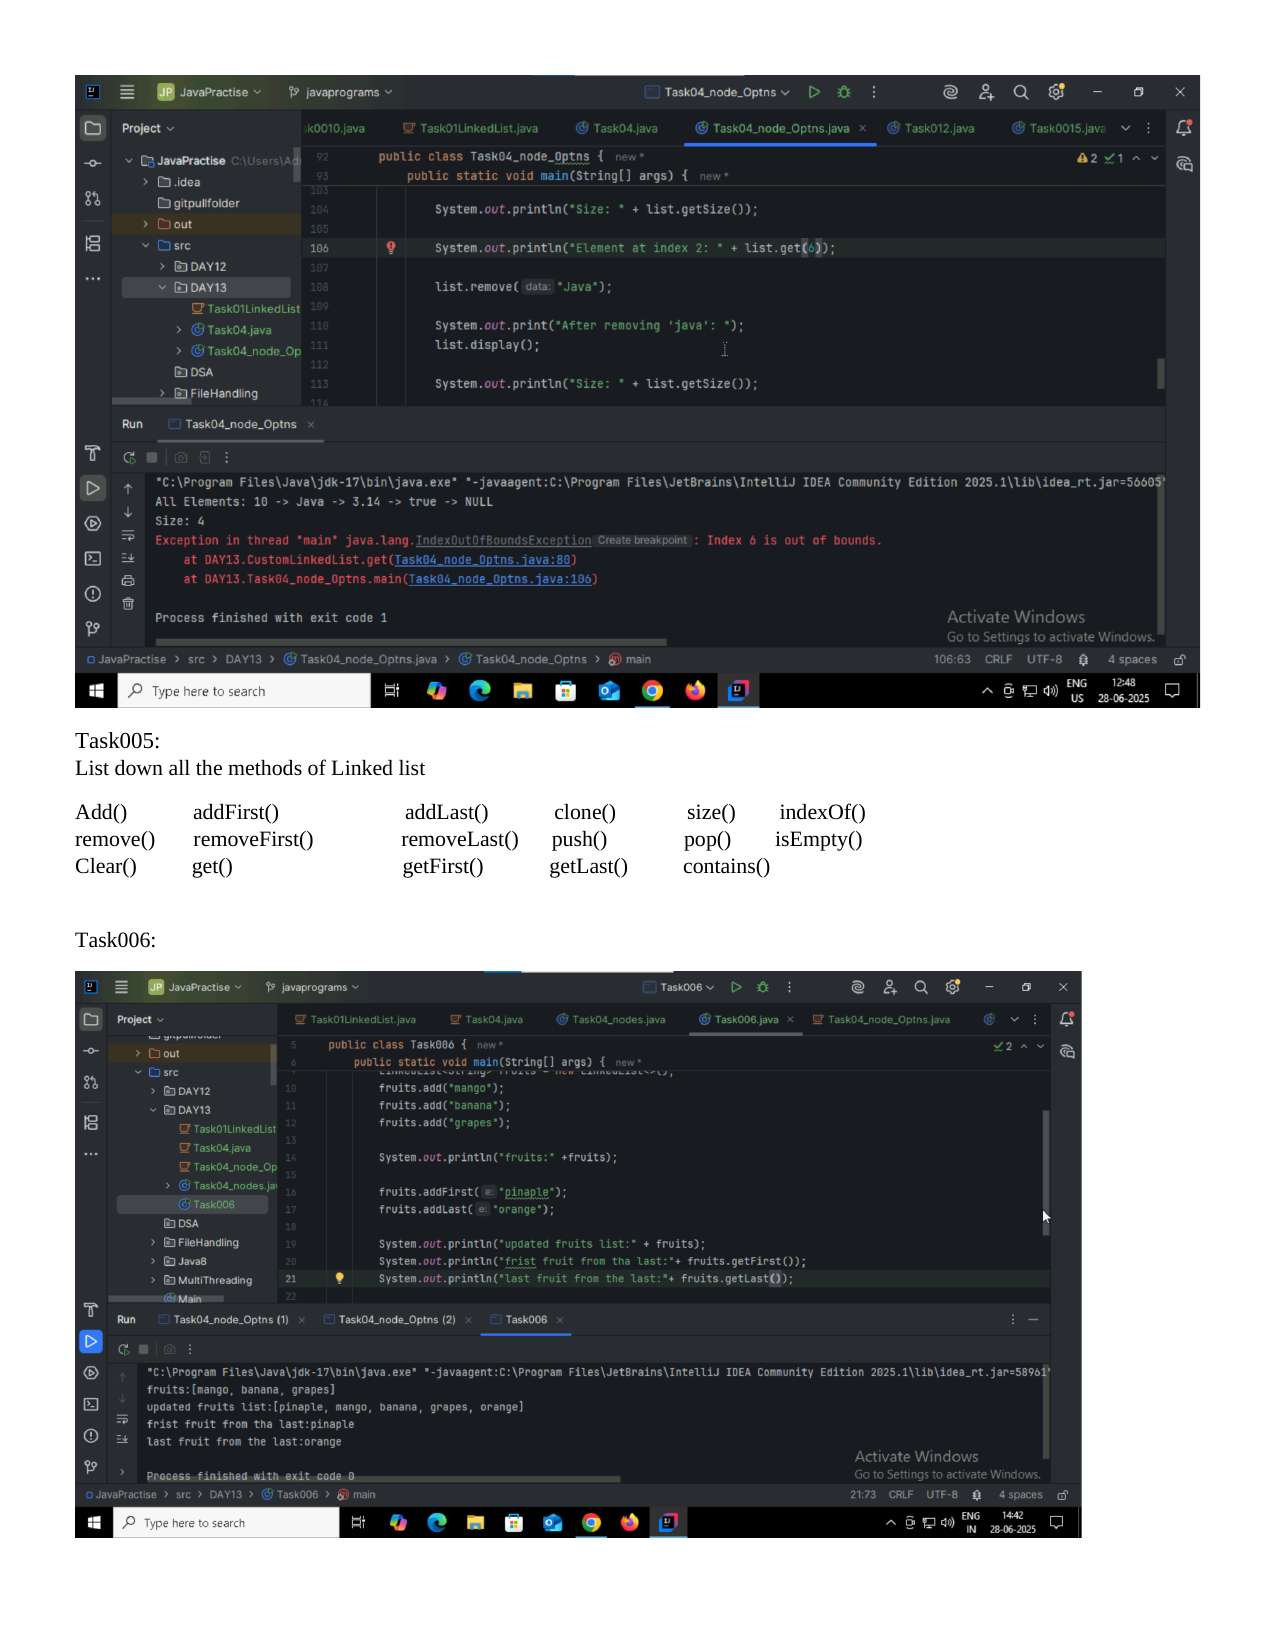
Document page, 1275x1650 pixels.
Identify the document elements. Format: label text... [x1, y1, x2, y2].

picture [75, 75, 1200, 708]
text Task006: [75, 927, 1200, 952]
text Add() addFirst() addLast() clone() size() indexOf() remove() removeFirst() removeLast() push() pop() isEmpty() Clear() get() getFirst() getLast() contains() [75, 799, 1200, 908]
text Task005: List down all the methods of Linked list [75, 727, 1200, 780]
picture [75, 971, 1082, 1538]
